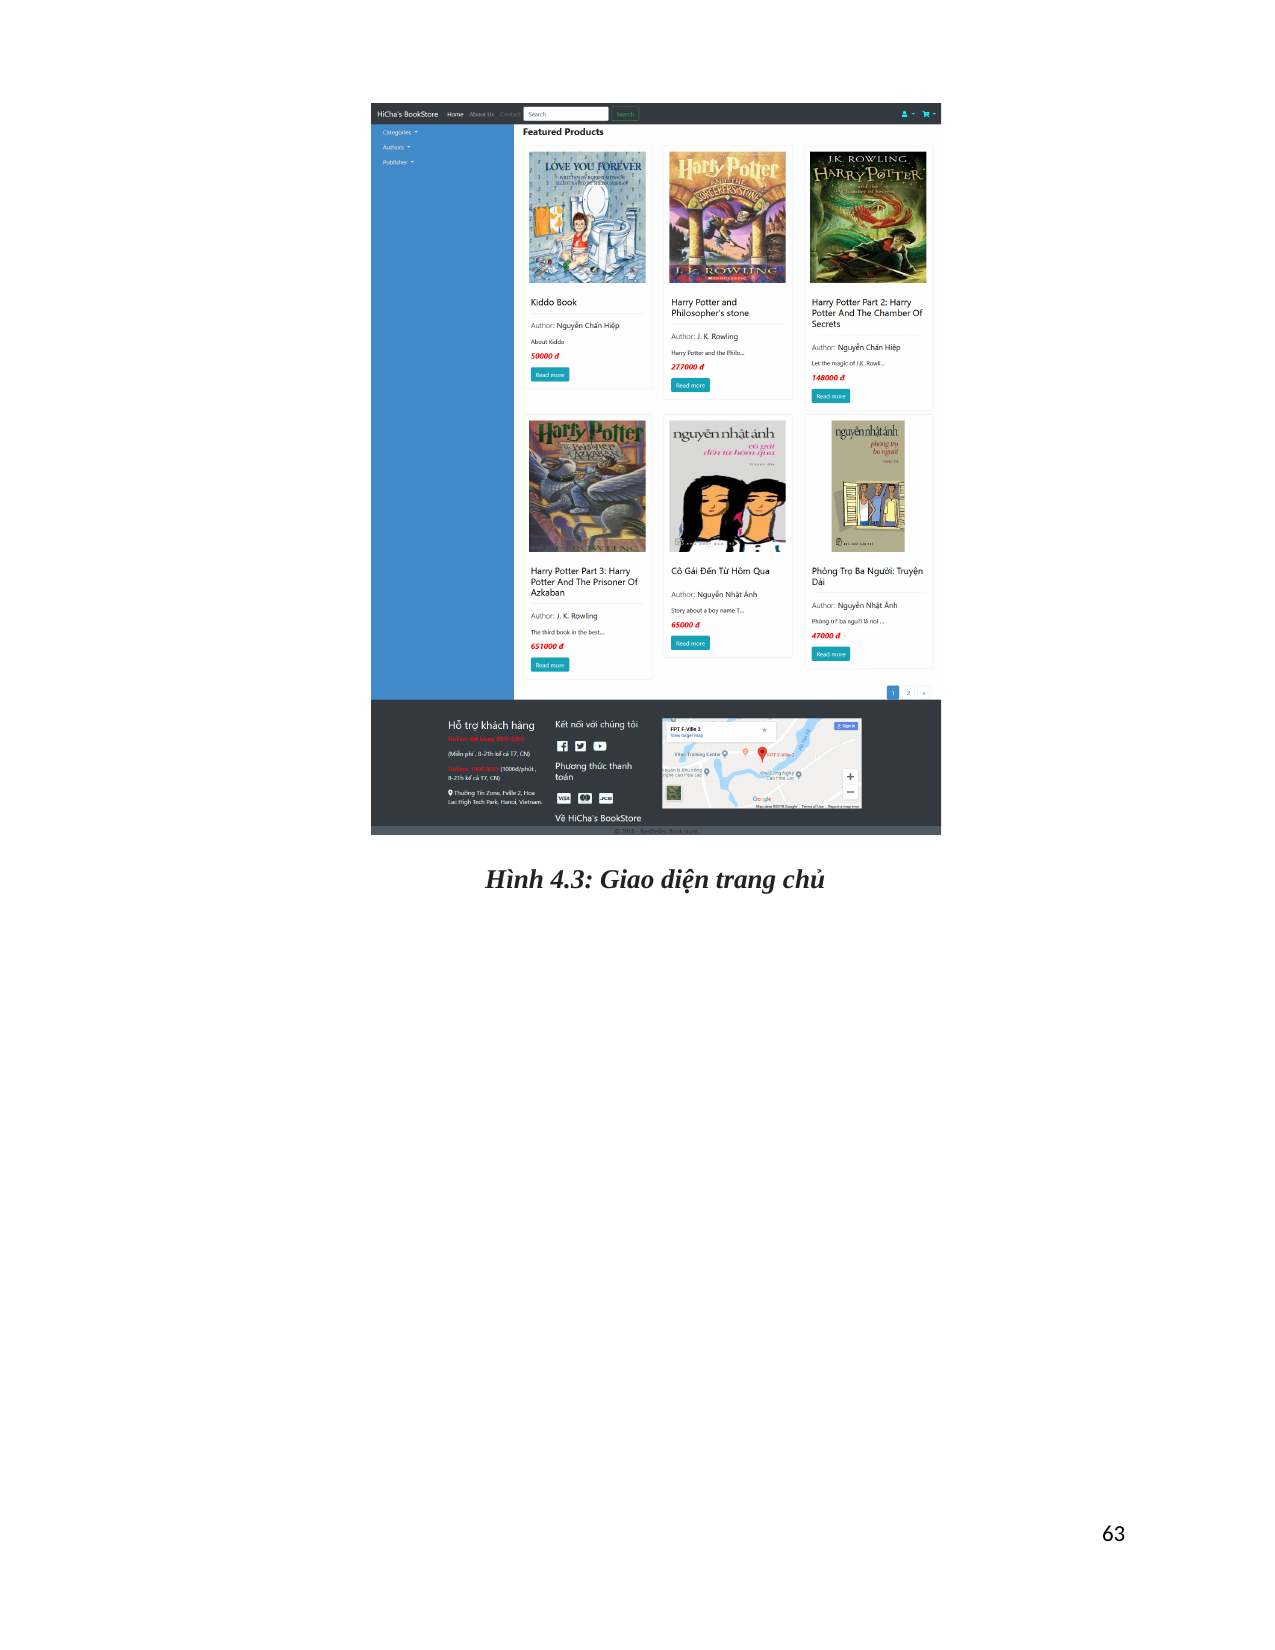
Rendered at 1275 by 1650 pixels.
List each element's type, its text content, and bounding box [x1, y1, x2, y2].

text Hình 4.3: Giao diện trang chủ [187, 864, 1125, 895]
picture [371, 103, 942, 835]
